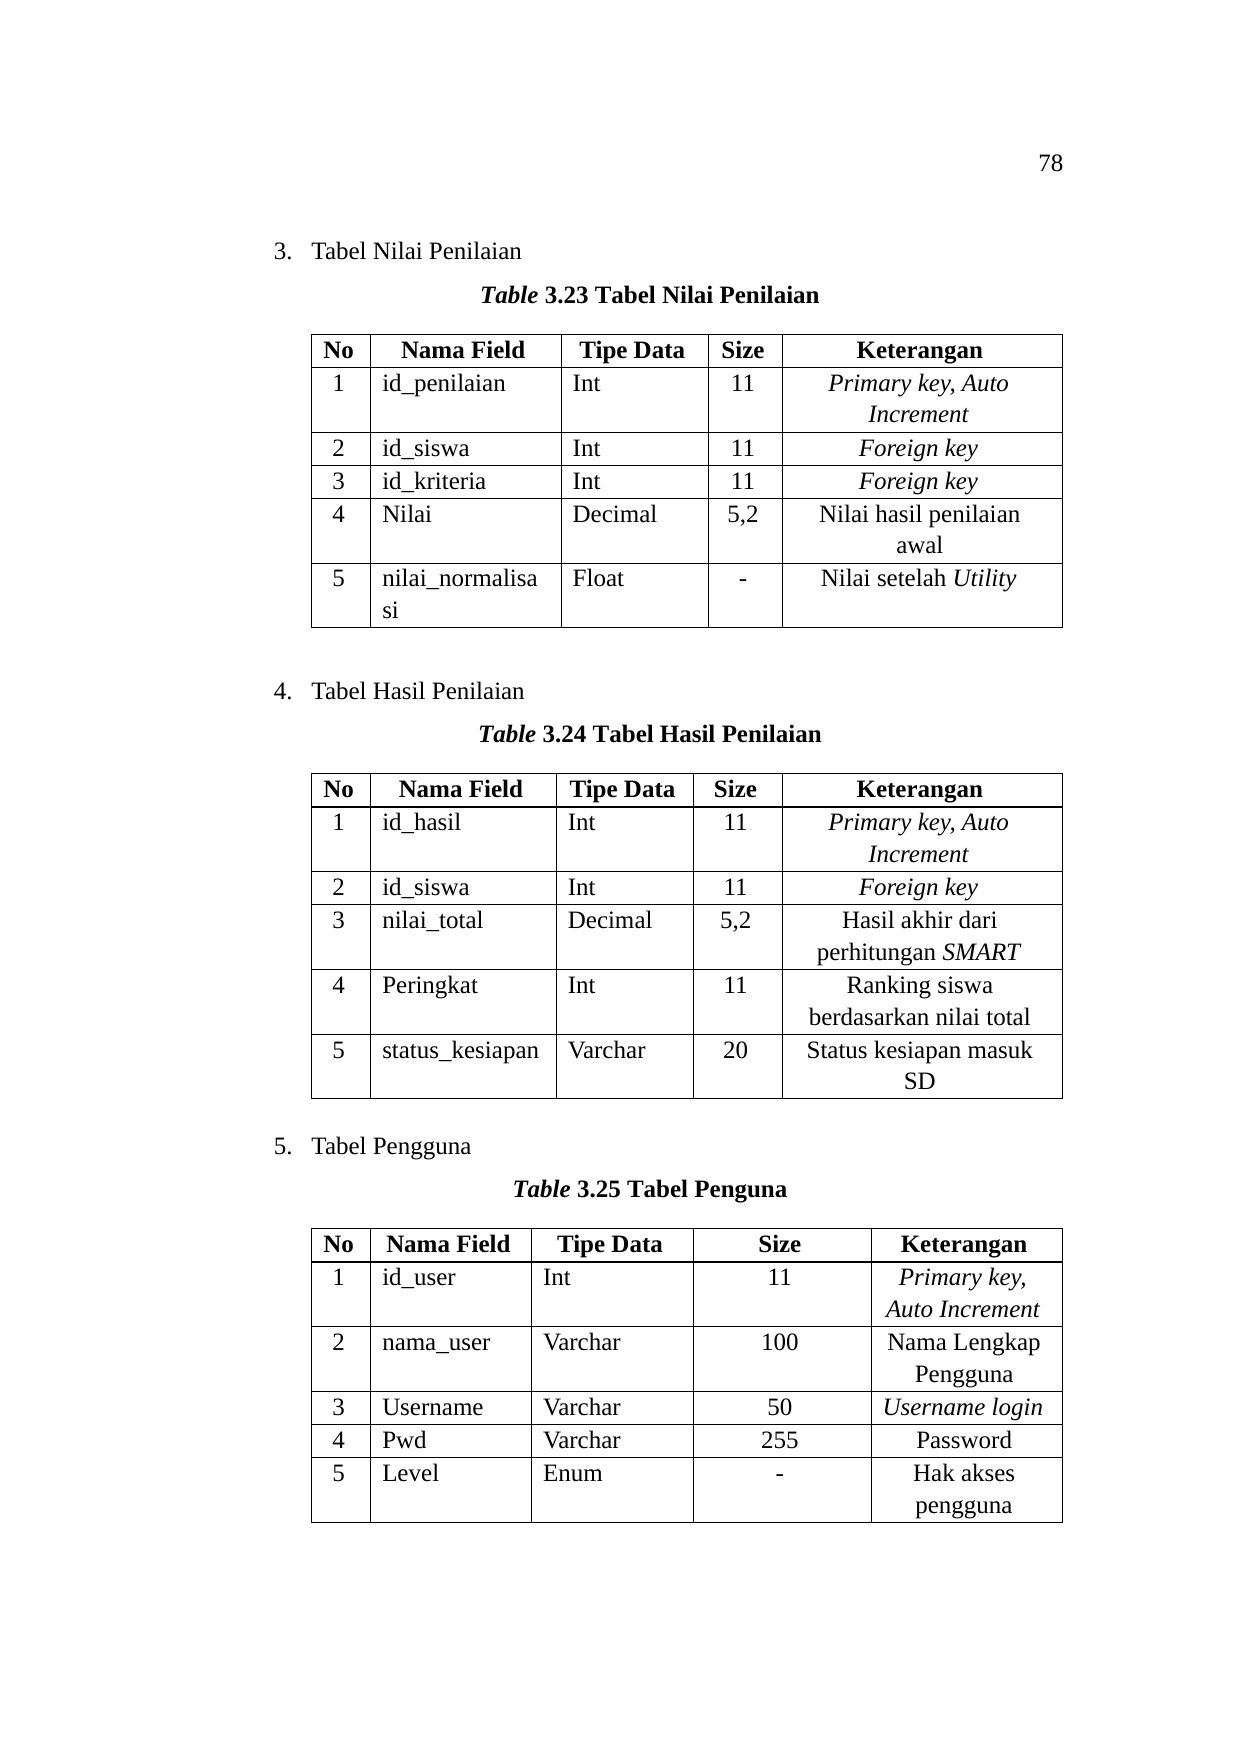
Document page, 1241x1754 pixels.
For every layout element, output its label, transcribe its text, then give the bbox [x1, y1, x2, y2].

list Tabel Nilai Penilaian [274, 236, 1057, 265]
table_cell 11 [709, 433, 782, 465]
table_cell Peringkat [371, 970, 556, 1034]
table_cell Username [371, 1392, 531, 1424]
table_cell 4 [312, 1425, 370, 1457]
table_cell 1 [312, 368, 370, 432]
table_header Nama Field [371, 774, 556, 806]
table_cell Int [557, 872, 693, 904]
table_header No [312, 1229, 370, 1261]
table_cell id_hasil [371, 808, 556, 871]
table_header No [312, 774, 370, 806]
table_cell 3 [312, 1392, 370, 1424]
table_cell nama_user [371, 1327, 531, 1391]
table_cell id_siswa [371, 433, 561, 465]
table_cell 3 [312, 905, 370, 969]
table_cell 20 [694, 1035, 782, 1098]
table_header Tipe Data [532, 1229, 693, 1261]
table_cell Username login [872, 1392, 1062, 1424]
table_cell Primary key, Auto Increment [783, 808, 1062, 871]
table_header Keterangan [872, 1229, 1062, 1261]
table_cell Int [562, 433, 708, 465]
table_cell 11 [694, 970, 782, 1034]
table_cell 2 [312, 1327, 370, 1391]
table_cell status_kesiapan [371, 1035, 556, 1098]
table_cell 50 [694, 1392, 871, 1424]
table_cell 5 [312, 564, 370, 627]
table_cell Varchar [532, 1392, 693, 1424]
table_cell 5 [312, 1458, 370, 1522]
table_header No [312, 335, 370, 367]
table_cell Ranking siswa berdasarkan nilai total [783, 970, 1062, 1034]
table_cell nilai_normalisasi [371, 564, 561, 627]
table_cell id_penilaian [371, 368, 561, 432]
table_cell Float [562, 564, 708, 627]
table_cell Foreign key [783, 872, 1062, 904]
table_cell 5,2 [709, 499, 782, 562]
table_cell Nilai [371, 499, 561, 562]
list Tabel Pengguna [274, 1131, 1057, 1160]
table_header Size [694, 1229, 871, 1261]
table_cell Hasil akhir dari perhitungan SMART [783, 905, 1062, 969]
table_cell Enum [532, 1458, 693, 1522]
table_cell Int [532, 1263, 693, 1326]
table_cell - [694, 1458, 871, 1522]
table_cell id_kriteria [371, 466, 561, 498]
table_cell Level [371, 1458, 531, 1522]
table_header Size [694, 774, 782, 806]
table_cell Foreign key [783, 466, 1062, 498]
table_cell 3 [312, 466, 370, 498]
table_header Tipe Data [562, 335, 708, 367]
table_cell Pwd [371, 1425, 531, 1457]
table_cell id_siswa [371, 872, 556, 904]
table_cell Nilai hasil penilaian awal [783, 499, 1062, 562]
table_cell Nilai setelah Utility [783, 564, 1062, 627]
table_cell Varchar [532, 1327, 693, 1391]
table_header Size [709, 335, 782, 367]
table_cell Nama Lengkap Pengguna [872, 1327, 1062, 1391]
table_cell Int [557, 808, 693, 871]
table_cell Decimal [557, 905, 693, 969]
table_cell 1 [312, 1263, 370, 1326]
table_cell id_user [371, 1263, 531, 1326]
table_cell 5,2 [694, 905, 782, 969]
table_cell nilai_total [371, 905, 556, 969]
table_cell 4 [312, 970, 370, 1034]
table_cell Int [562, 466, 708, 498]
table_cell 5 [312, 1035, 370, 1098]
table_cell Decimal [562, 499, 708, 562]
table_cell 11 [709, 368, 782, 432]
table_cell Varchar [557, 1035, 693, 1098]
table_cell Status kesiapan masuk SD [783, 1035, 1062, 1098]
table_cell 2 [312, 433, 370, 465]
table_header Nama Field [371, 335, 561, 367]
table_cell - [709, 564, 782, 627]
table_cell 11 [694, 872, 782, 904]
table_cell Primary key, Auto Increment [783, 368, 1062, 432]
table_cell 4 [312, 499, 370, 562]
table_cell Varchar [532, 1425, 693, 1457]
table_cell 11 [709, 466, 782, 498]
table_cell Password [872, 1425, 1062, 1457]
list Tabel Hasil Penilaian [274, 676, 1057, 705]
table_cell Int [557, 970, 693, 1034]
table_cell 1 [312, 808, 370, 871]
table_header Keterangan [783, 335, 1062, 367]
table_cell 11 [694, 1263, 871, 1326]
table_cell 2 [312, 872, 370, 904]
table_cell Hak akses pengguna [872, 1458, 1062, 1522]
table_cell 255 [694, 1425, 871, 1457]
table_header Tipe Data [557, 774, 693, 806]
table_cell Int [562, 368, 708, 432]
table_cell 100 [694, 1327, 871, 1391]
table_cell Foreign key [783, 433, 1062, 465]
table_header Keterangan [783, 774, 1062, 806]
table_cell Primary key, Auto Increment [872, 1263, 1062, 1326]
table_header Nama Field [371, 1229, 531, 1261]
table_cell 11 [694, 808, 782, 871]
